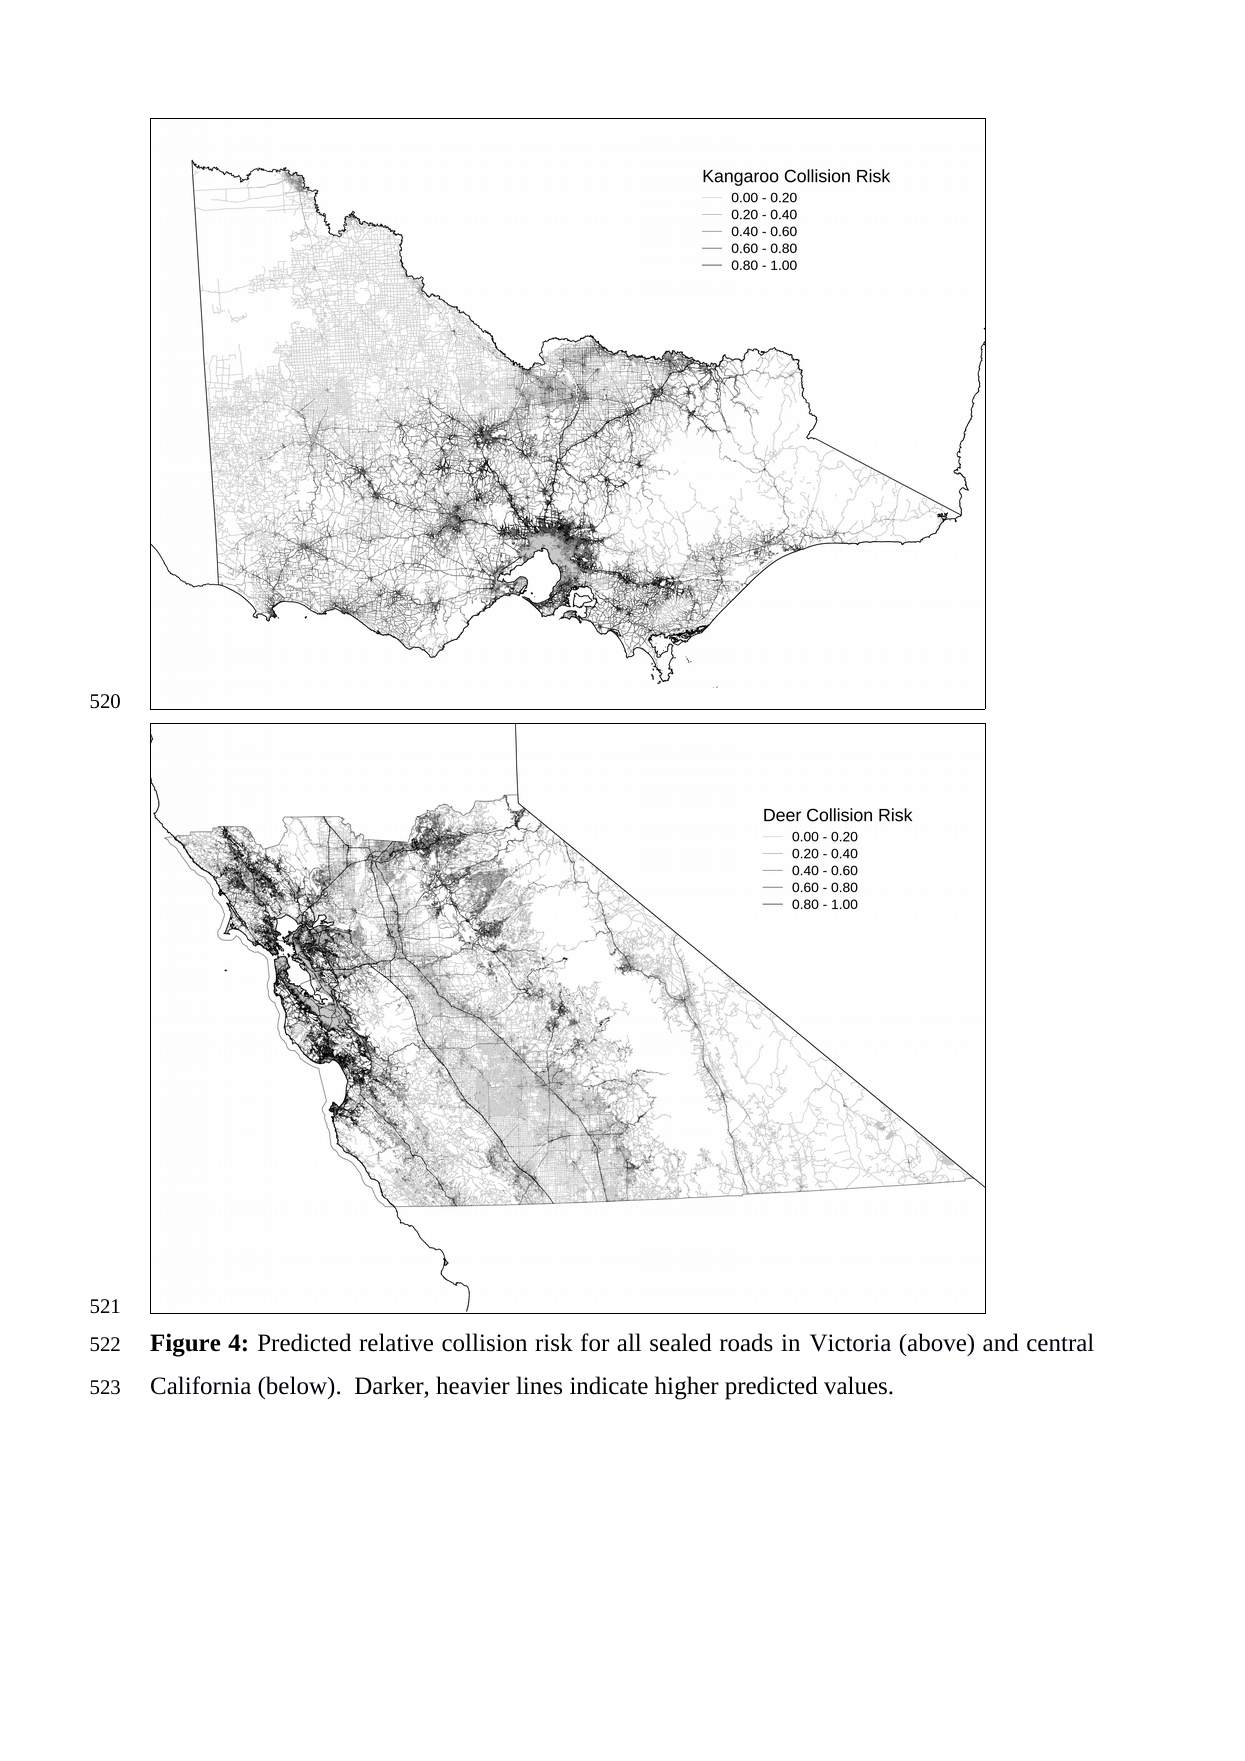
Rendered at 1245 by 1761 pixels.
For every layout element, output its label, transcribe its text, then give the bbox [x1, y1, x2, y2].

picture [151, 119, 985, 709]
text Figure 4: Predicted relative collision risk for all sealed roads in Victoria (above) and central California (below). Darker, heavier lines indicate higher predicted values. [150, 1328, 1095, 1400]
picture [151, 724, 985, 1313]
